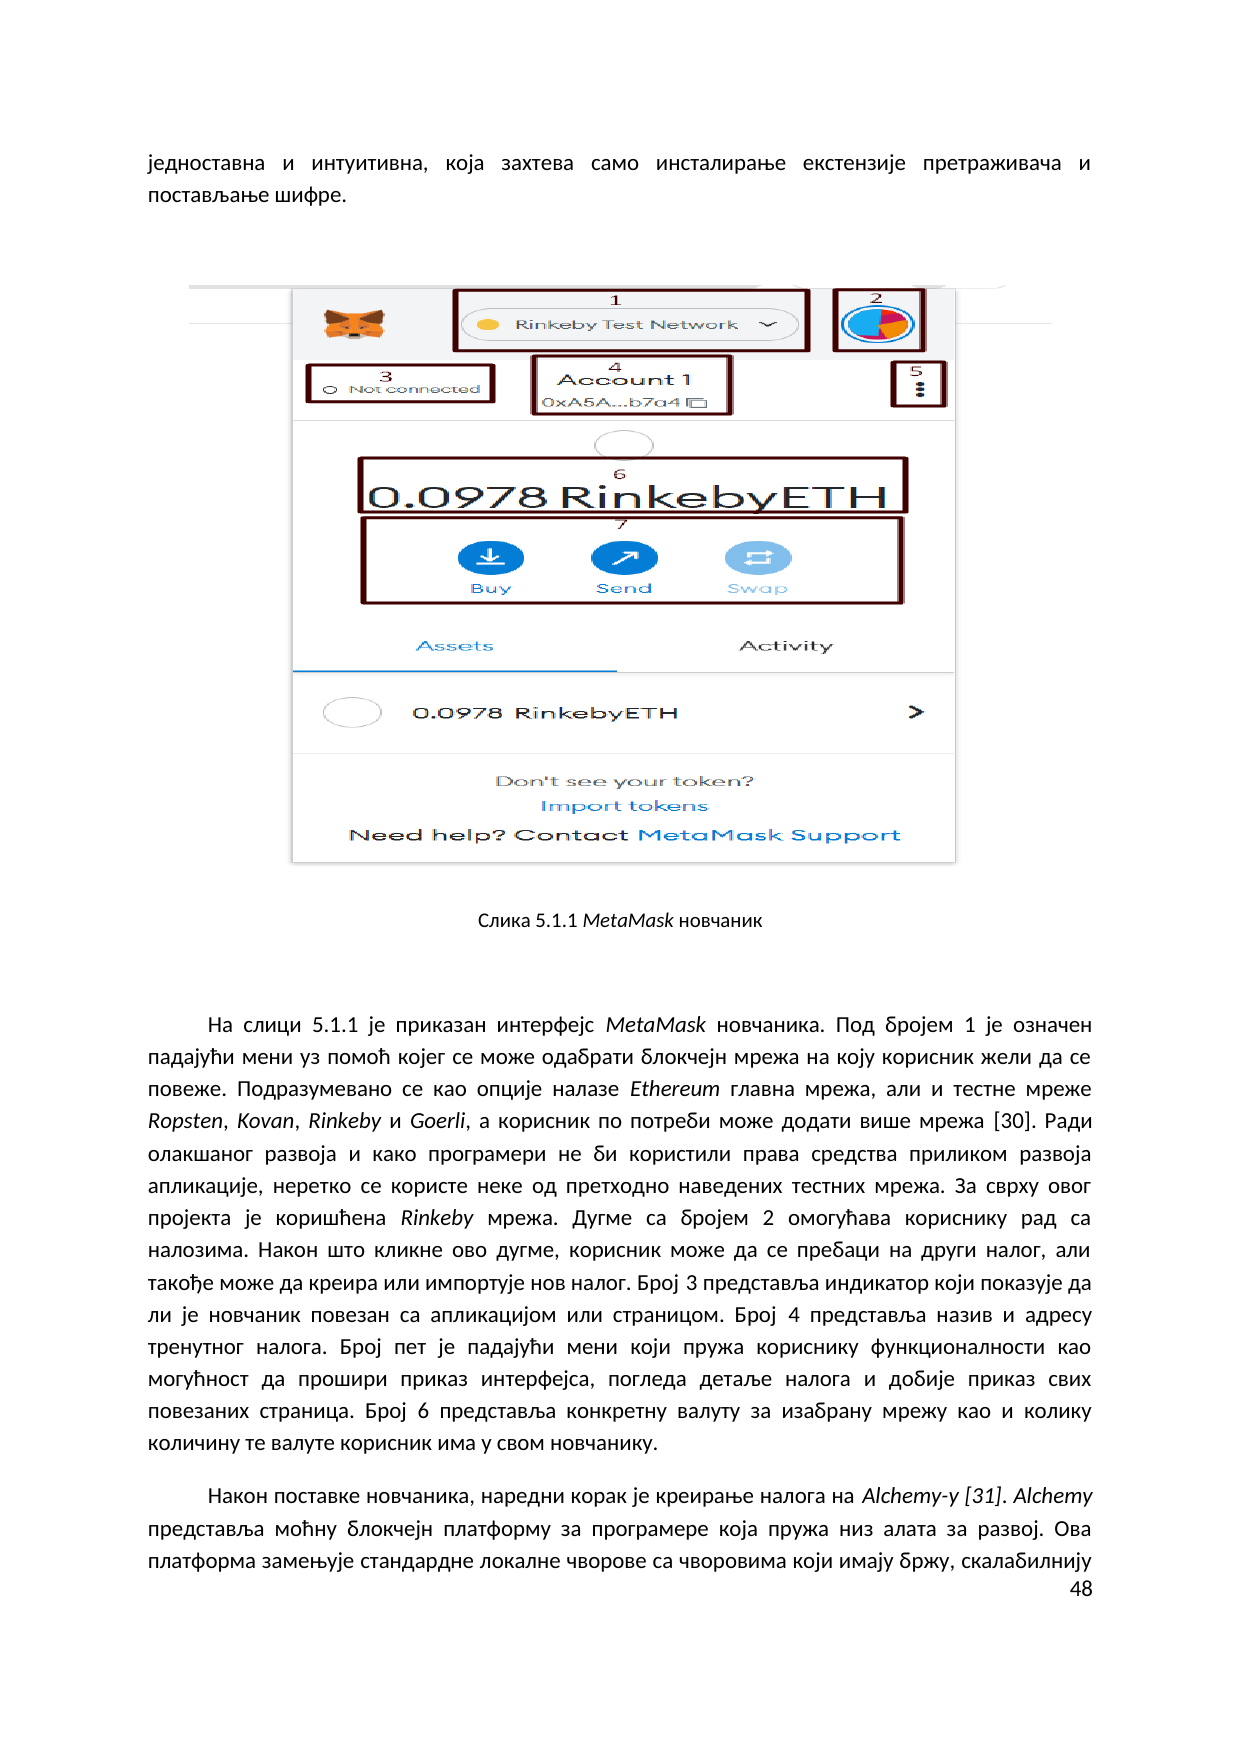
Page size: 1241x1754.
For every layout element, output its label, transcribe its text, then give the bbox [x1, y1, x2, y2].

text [148, 1482, 1093, 1574]
text На слици 5.1.1 је приказан интерфејс MetaMask новчаника. Под бројем 1 је означен падајући мени уз помоћ којег се може одабрати блокчејн мрежа на коју корисник жели да се повеже. Подразумевано се као опције налазе Ethereum главна мрежа, али и тестне мреже Ropsten, Kovan, Rinkeby и Goerli, а корисник по потреби може додати више мрежа [30]. Ради олакшаног развоја и како програмери не би користили права средства приликом развоја апликације, неретко се користе неке од претходно наведених тестних мрежа. За сврху овог пројекта је коришћена Rinkeby мрежа. Дугме са бројем 2 омогућава кориснику рад са налозима. Након што кликне ово дугме, корисник може да се пребаци на други налог, али такође може да креира или импортује нов налог. Број 3 представља индикатор који показује да ли је новчаник повезан са апликацијом или страницом. Број 4 представља назив и адресу тренутног налога. Број пет је падајући мени који пружа кориснику функционалности као могућност да прошири приказ интерфејса, погледа детаље налога и добије приказ свих повезаних страница. Број 6 представља конкретну валуту за изабрану мрежу као и колику количину те валуте корисник има у свом новчанику. [148, 1010, 1093, 1457]
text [148, 148, 1093, 208]
text Слика 5.1.1 MetaMask новчаник [148, 907, 1093, 932]
picture [188, 285, 1052, 882]
